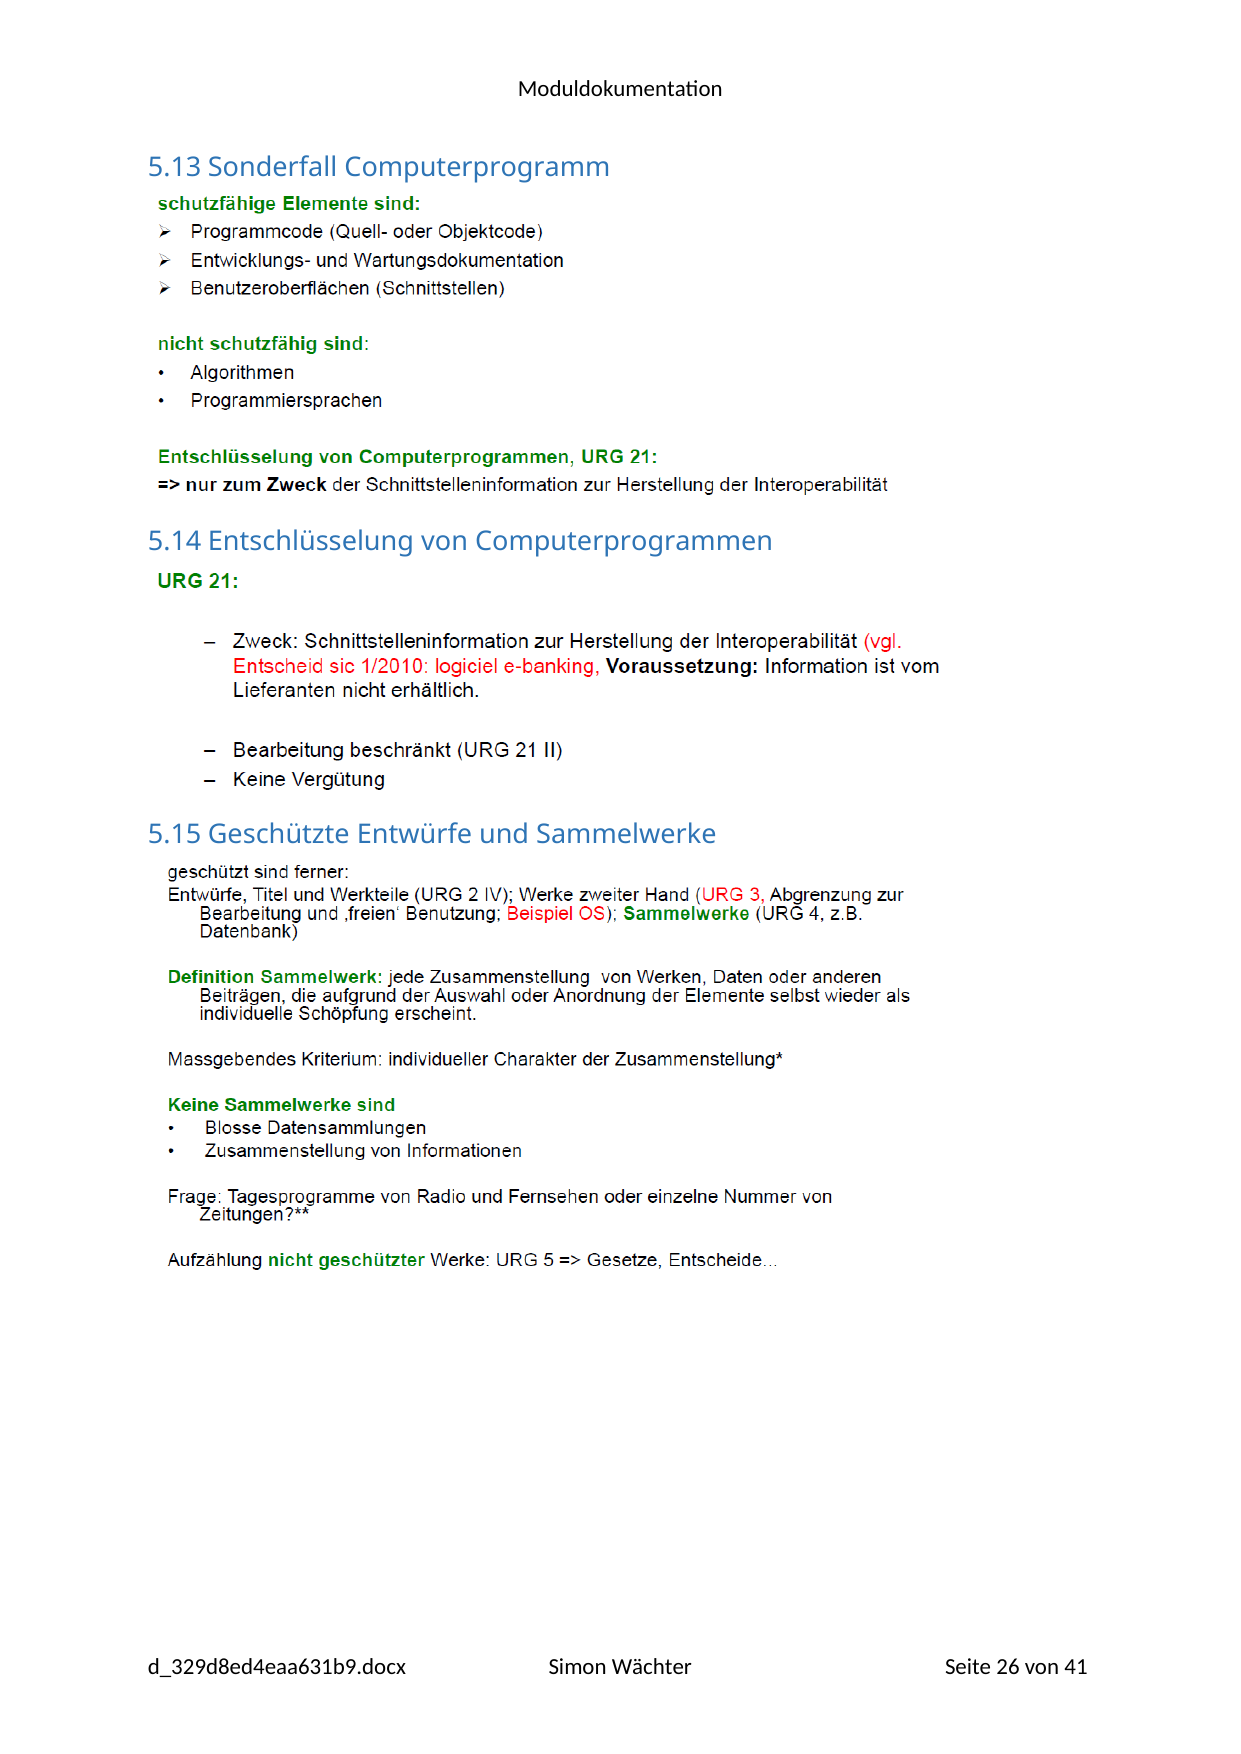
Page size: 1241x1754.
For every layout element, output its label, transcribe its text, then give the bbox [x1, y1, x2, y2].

picture [147, 187, 899, 503]
subtitle Sonderfall Computerprogramm [148, 148, 1093, 184]
subtitle Geschützte Entwürfe und Sammelwerke [148, 815, 1093, 852]
picture [147, 561, 952, 796]
picture [147, 854, 926, 1282]
subtitle Entschlüsselung von Computerprogrammen [148, 521, 1093, 558]
